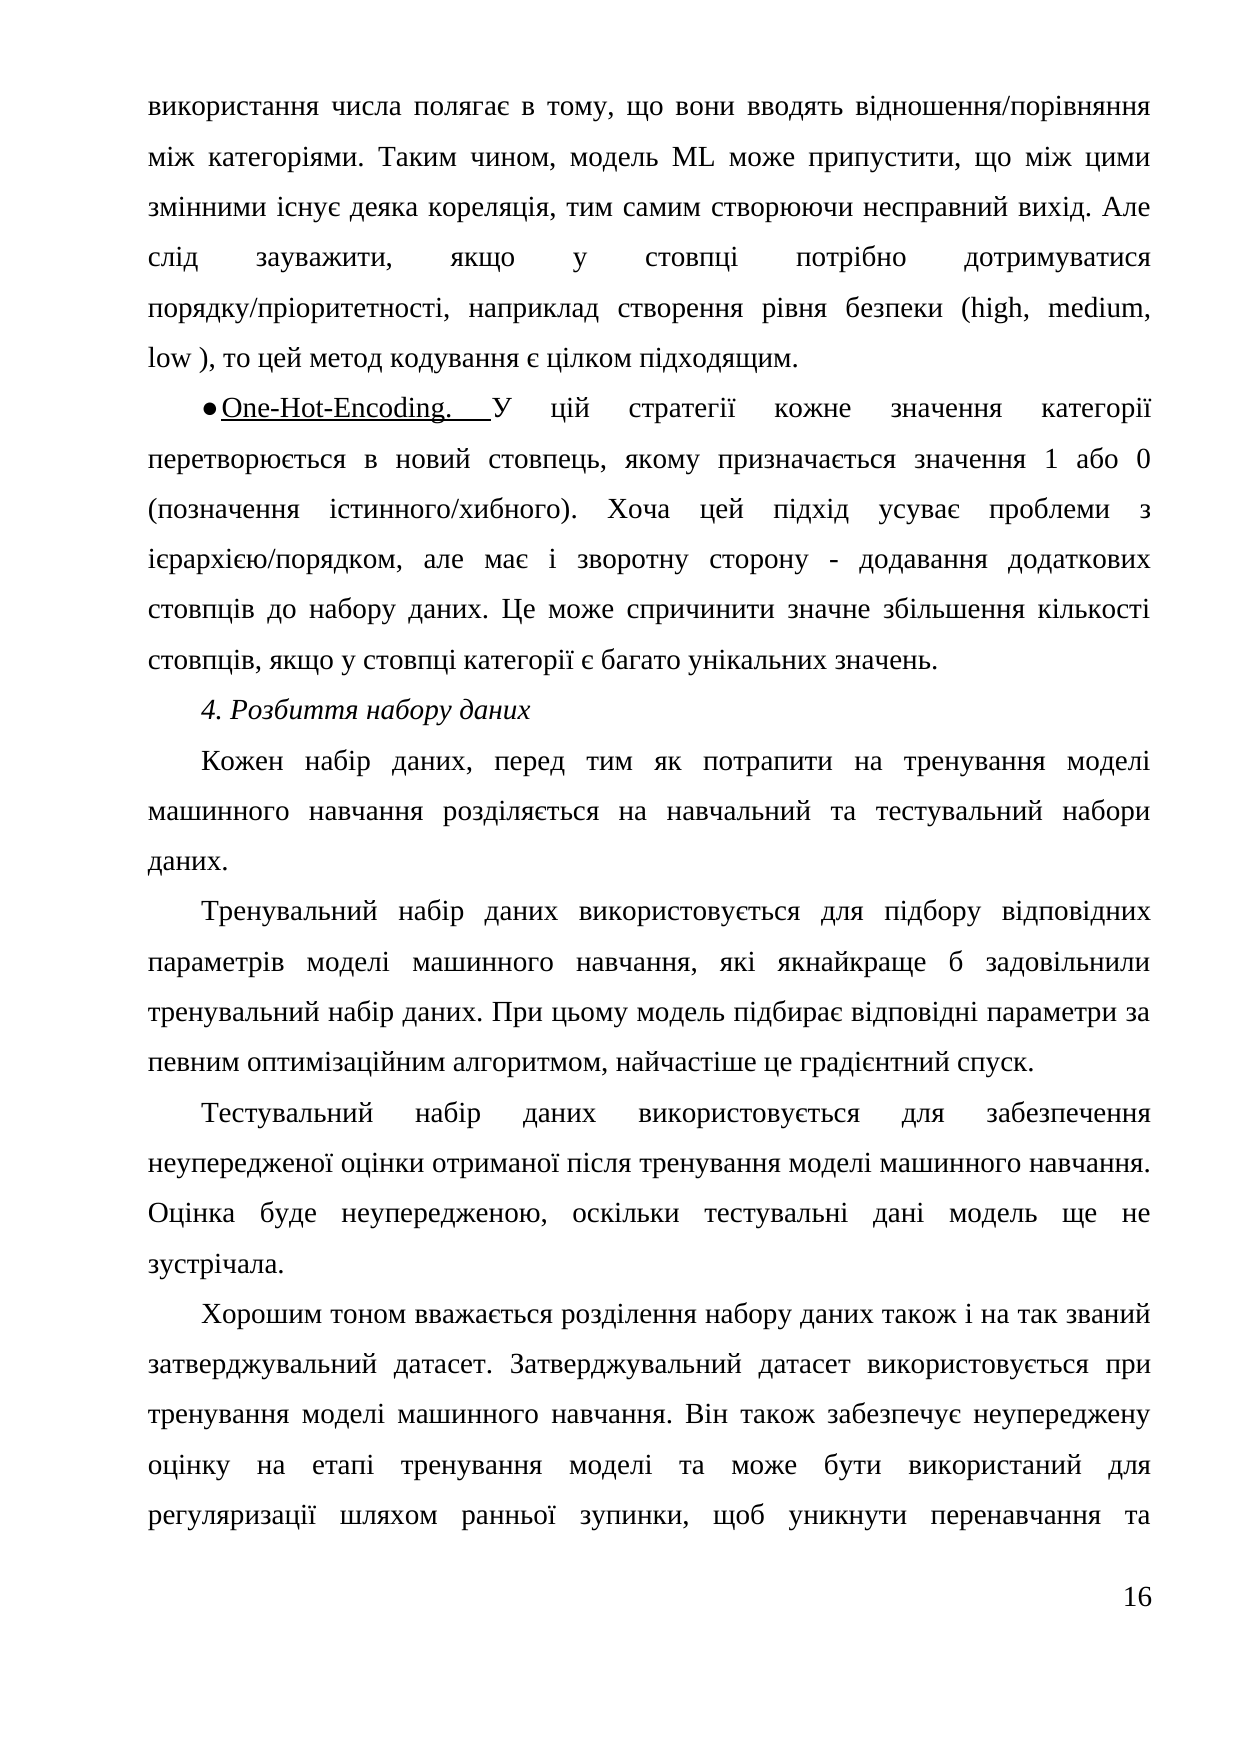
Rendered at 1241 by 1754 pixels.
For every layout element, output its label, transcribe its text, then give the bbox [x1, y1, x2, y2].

text Тренувальний набір даних використовується для підбору відповідних параметрів моделі машинного навчання, які якнайкраще б задовільнили тренувальний набір даних. При цьому модель підбирає відповідні параметри за певним оптимізаційним алгоритмом, найчастіше це градієнтний спуск. [148, 893, 1152, 1078]
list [148, 88, 1152, 374]
text Кожен набір даних, перед тим як потрапити на тренування моделі машинного навчання розділяється на навчальний та тестувальний набори даних. [148, 743, 1152, 877]
list One-Hot-Encoding. У цій стратегії кожне значення категорії перетворюється в новий стовпець, якому призначається значення 1 або 0 (позначення істинного/хибного). Хоча цей підхід усуває проблеми з ієрархією/порядком, але має і зворотну сторону - додавання додаткових стовпців до набору даних. Це може спричинити значне збільшення кількості стовпців, якщо у стовпці категорії є багато унікальних значень. [148, 390, 1152, 676]
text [148, 1296, 1152, 1531]
text 4. Розбиття набору даних [148, 692, 1152, 726]
text Тестувальний набір даних використовується для забезпечення неупередженої оцінки отриманої після тренування моделі машинного навчання. Оцінка буде неупередженою, оскільки тестувальні дані модель ще не зустрічала. [148, 1095, 1152, 1279]
